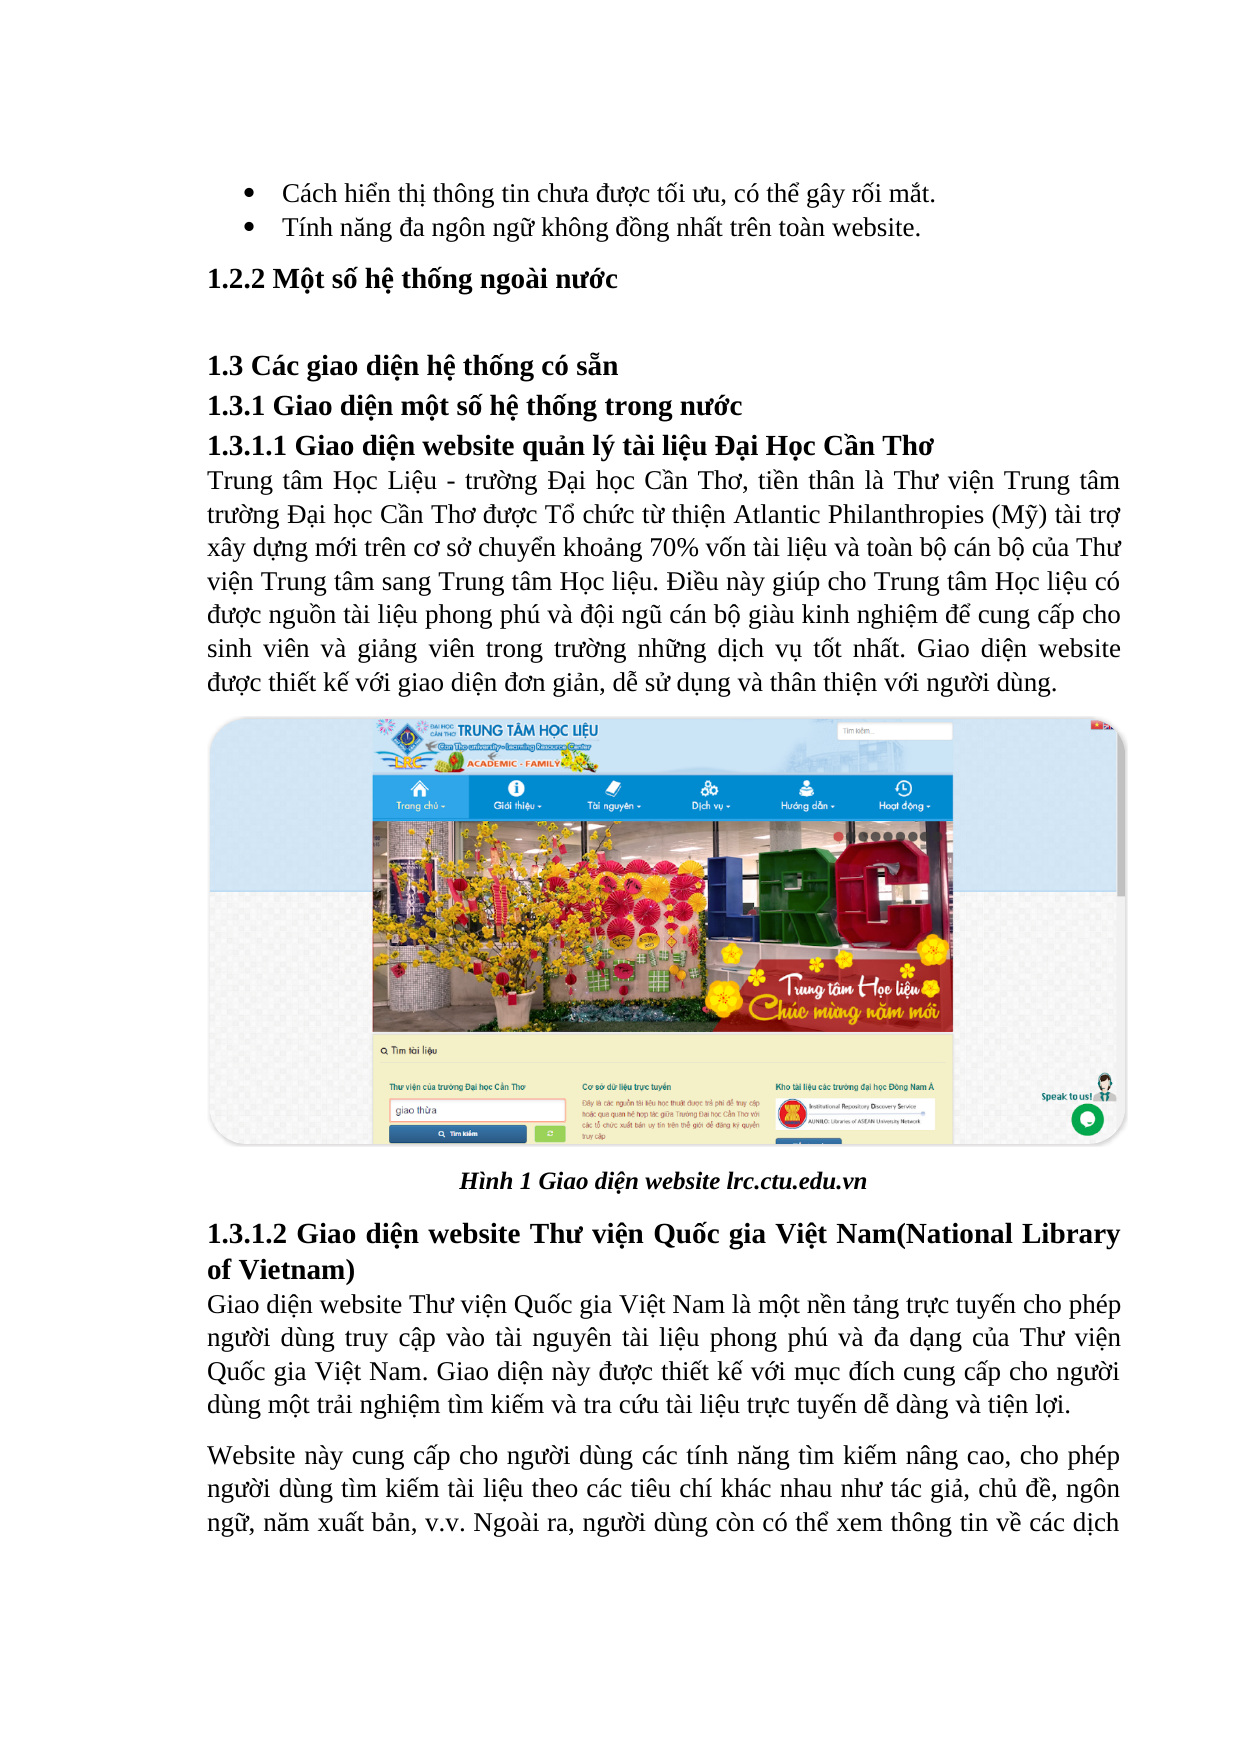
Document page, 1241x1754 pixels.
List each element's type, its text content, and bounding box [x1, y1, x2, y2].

subtitle 1.3 Các giao diện hệ thống có sẵn [207, 348, 1122, 381]
subtitle 1.2.2 Một số hệ thống ngoài nước [207, 261, 1122, 295]
text Giao diện website Thư viện Quốc gia Việt Nam là một nền tảng trực tuyến cho phép người dùng truy cập vào tài nguyên tài liệu phong phú và đa dạng của Thư viện Quốc gia Việt Nam. Giao diện này được thiết kế với mục đích cung cấp cho người dùng một trải nghiệm tìm kiếm và tra cứu tài liệu trực tuyến dễ dàng và tiện lợi. [207, 1288, 1122, 1420]
subtitle 1.3.1.2 Giao diện website Thư viện Quốc gia Việt Nam(National Library of Vietnam) [207, 1216, 1122, 1285]
subtitle 1.3.1 Giao diện một số hệ thống trong nước [207, 388, 1122, 422]
list Tính năng đa ngôn ngữ không đồng nhất trên toàn website. [244, 211, 1122, 242]
picture [209, 719, 1126, 1144]
subtitle 1.3.1.1 Giao diện website quản lý tài liệu Đại Học Cần Thơ [207, 428, 1122, 462]
text Trung tâm Học Liệu - trường Đại học Cần Thơ, tiền thân là Thư viện Trung tâm trường Đại học Cần Thơ được Tổ chức từ thiện Atlantic Philanthropies (Mỹ) tài trợ xây dựng mới trên cơ sở chuyển khoảng 70% vốn tài liệu và toàn bộ cán bộ của Thư viện Trung tâm sang Trung tâm Học liệu. Điều này giúp cho Trung tâm Học liệu có được nguồn tài liệu phong phú và đội ngũ cán bộ giàu kinh nghiệm để cung cấp cho sinh viên và giảng viên trong trường những dịch vụ tốt nhất. Giao diện website được thiết kế với giao diện đơn giản, dễ sử dụng và thân thiện với người dùng. [207, 464, 1122, 697]
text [207, 1439, 1122, 1537]
text Hình 1 Giao diện website lrc.ctu.edu.vn [207, 1166, 1122, 1195]
list Cách hiển thị thông tin chưa được tối ưu, có thể gây rối mắt. [244, 177, 1122, 208]
